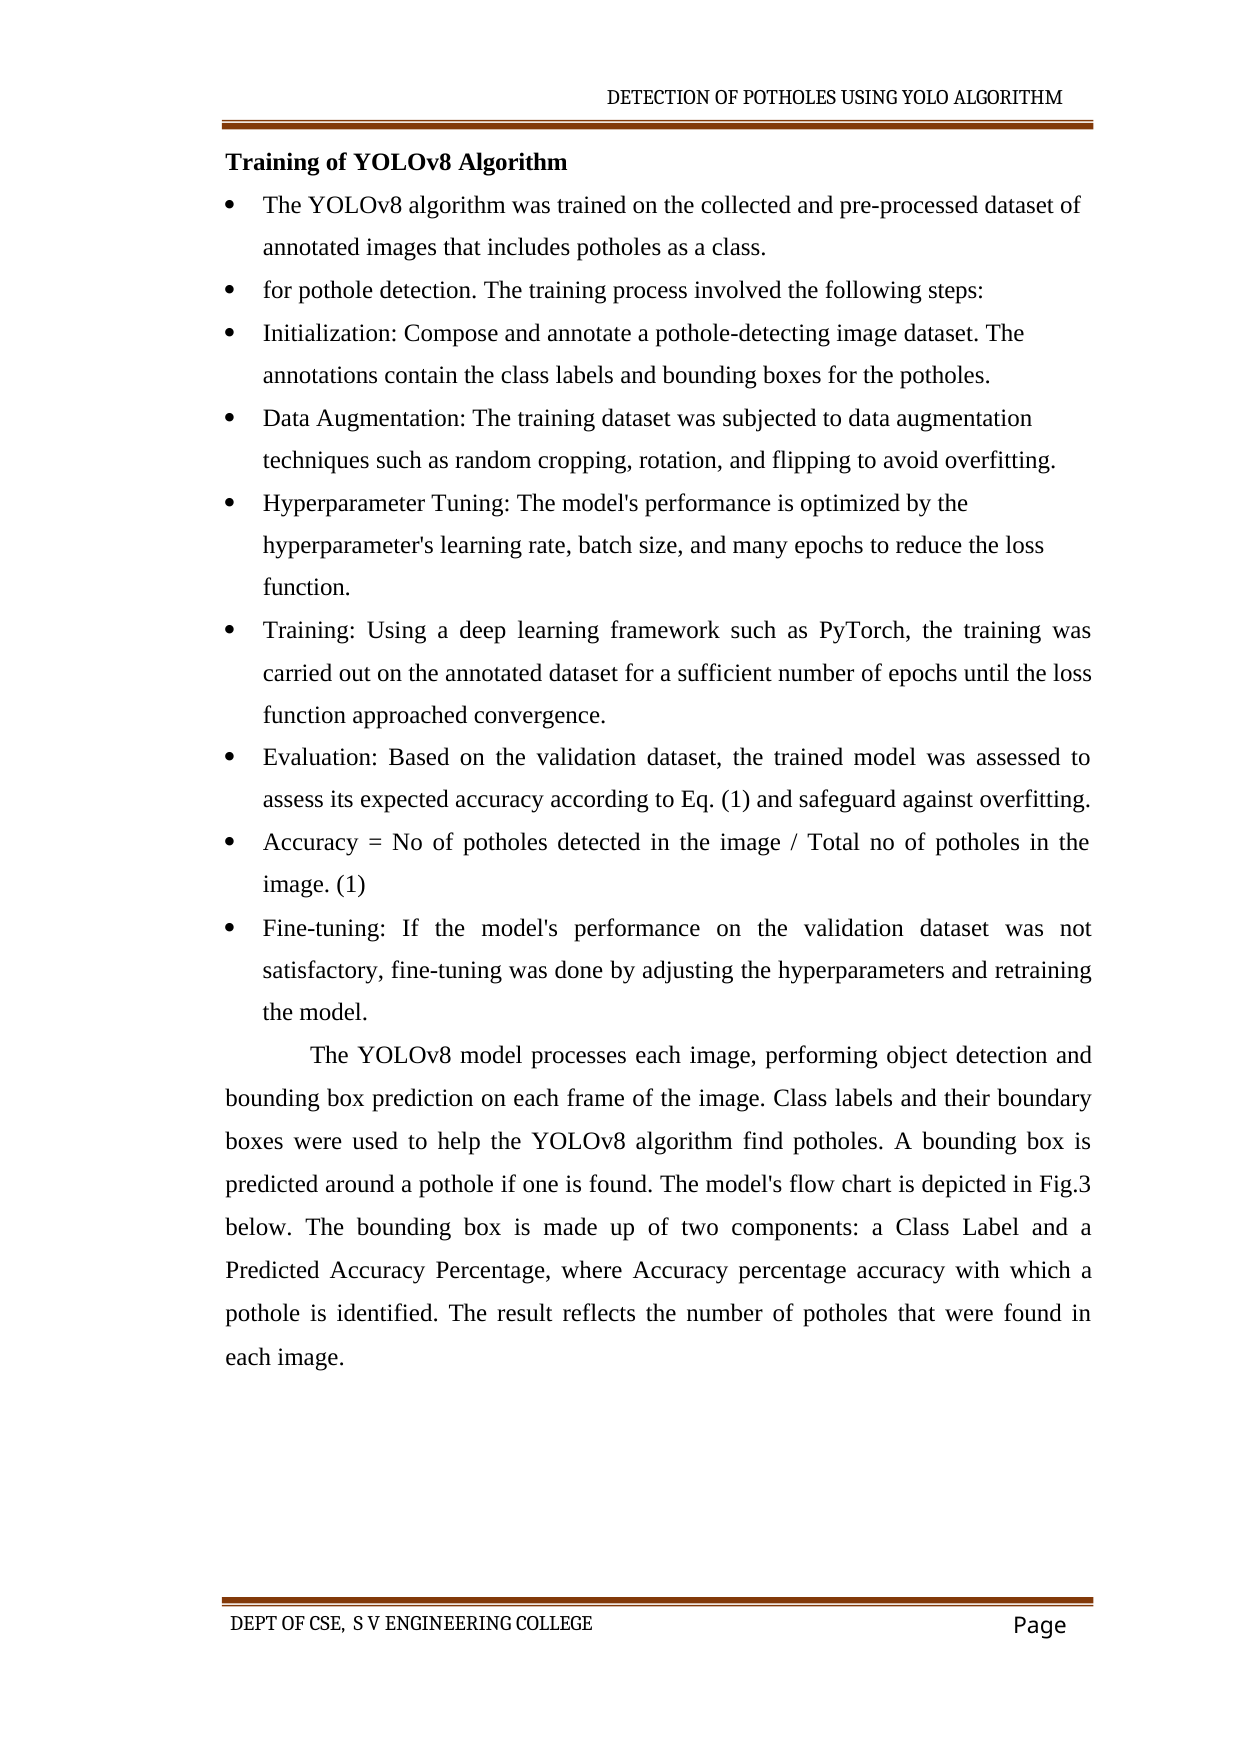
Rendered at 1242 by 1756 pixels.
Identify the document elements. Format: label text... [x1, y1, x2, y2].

list Fine-tuning: If the model's performance on the validation dataset was not satisfactory, fine-tuning was done by adjusting the hyperparameters and retraining the model. [225, 913, 1092, 1026]
list The YOLOv8 algorithm was trained on the collected and pre-processed dataset of annotated images that includes potholes as a class. [225, 190, 1092, 261]
list Data Augmentation: The training dataset was subjected to data augmentation techniques such as random cropping, rotation, and flipping to avoid overfitting. [225, 403, 1057, 474]
list Evaluation: Based on the validation dataset, the trained model was assessed to assess its expected accuracy according to Eq. (1) and safeguard against overfitting. [225, 742, 1092, 813]
list Hyperparameter Tuning: The model's performance is optimized by the hyperparameter's learning rate, batch size, and many epochs to reduce the loss function. [225, 488, 1045, 601]
text The YOLOv8 model processes each image, performing object detection and bounding box prediction on each frame of the image. Class labels and their boundary boxes were used to help the YOLOv8 algorithm find potholes. A bounding box is predicted around a pothole if one is found. The model's flow chart is depicted in Fig.3 below. The bounding box is made up of two components: a Class Label and a Predicted Accuracy Percentage, where Accuracy percentage accuracy with which a pothole is identified. The result reflects the number of potholes that were found in each image. [225, 1040, 1093, 1370]
list Training: Using a deep learning framework such as PyTorch, the training was carried out on the annotated dataset for a sufficient number of epochs until the loss function approached convergence. [225, 615, 1092, 728]
list Initialization: Compose and annotate a pothole-detecting image dataset. The annotations contain the class labels and bounding boxes for the potholes. [225, 318, 1025, 388]
list Accuracy = No of potholes detected in the image / Total no of potholes in the image. (1) [225, 827, 1091, 898]
text Training of YOLOv8 Algorithm [225, 147, 1110, 176]
list for pothole detection. The training process involved the following steps: [225, 275, 1110, 304]
